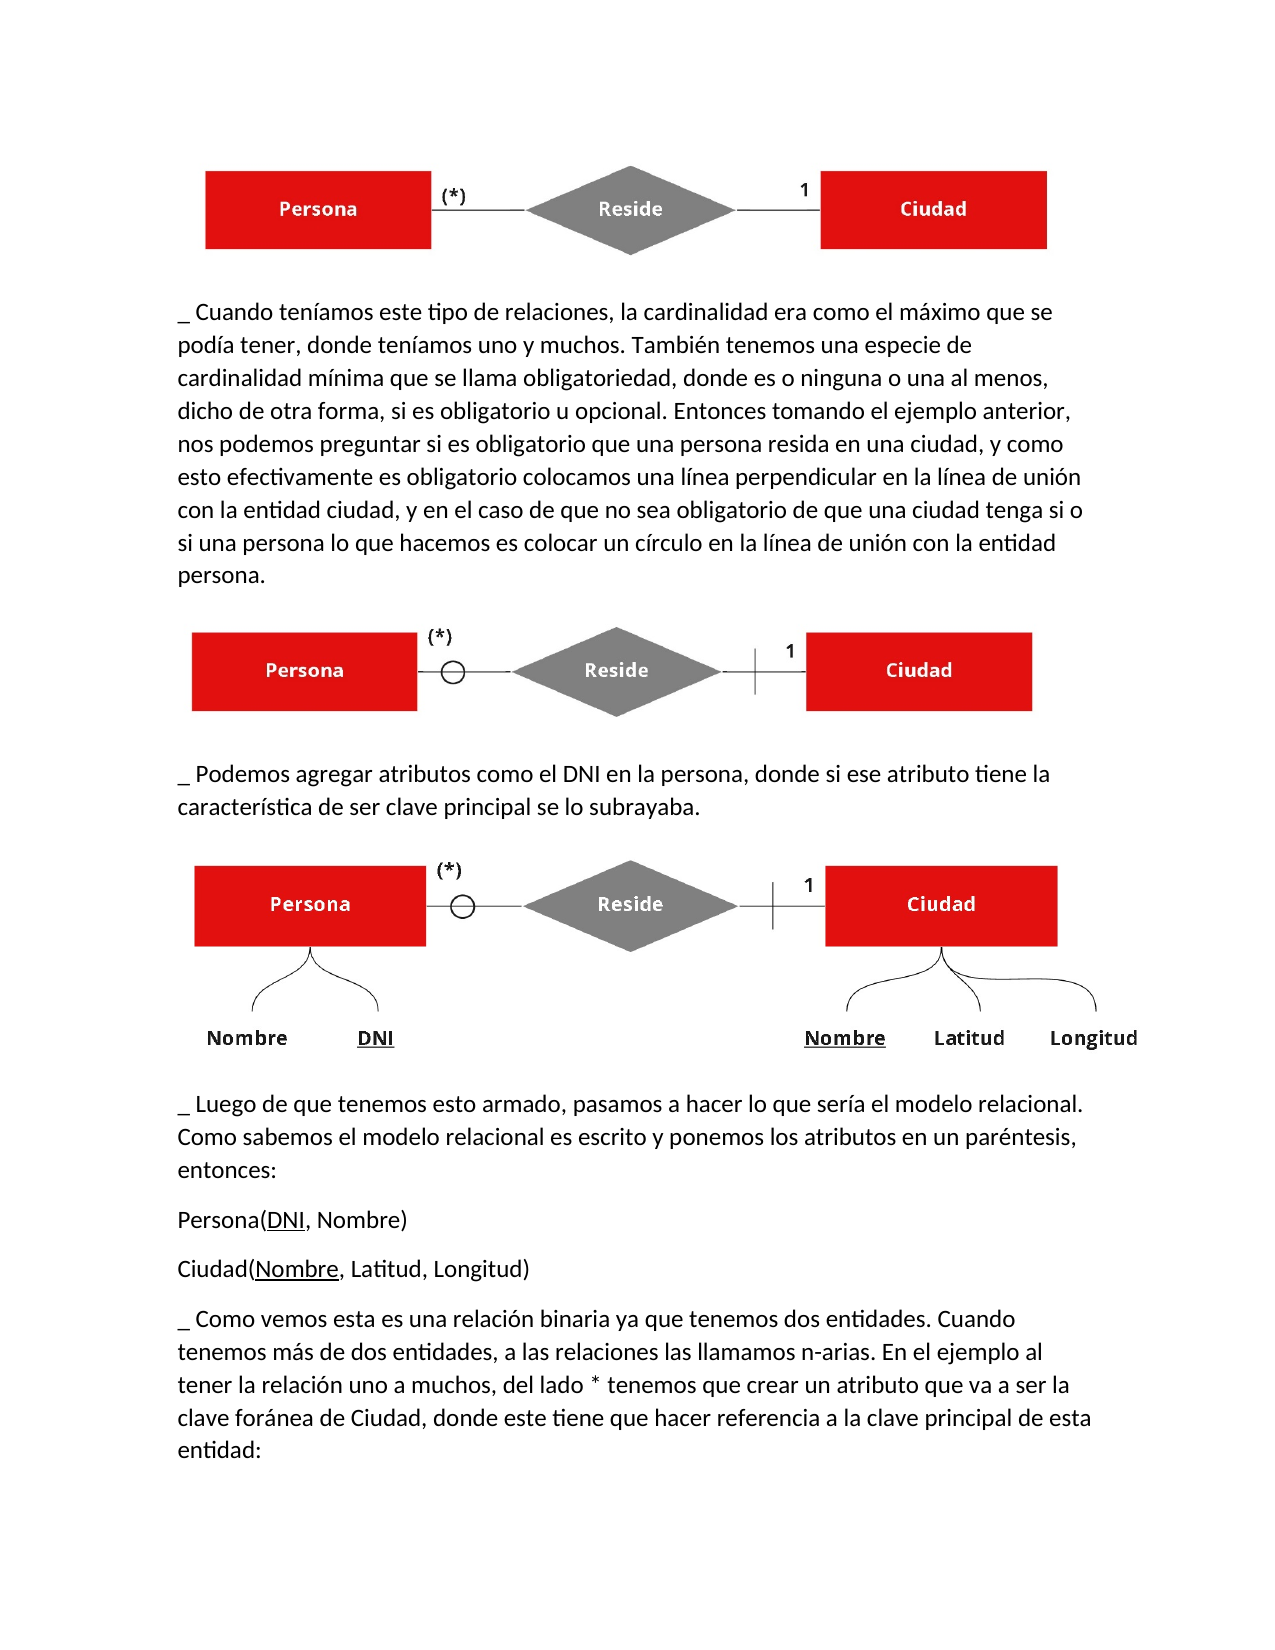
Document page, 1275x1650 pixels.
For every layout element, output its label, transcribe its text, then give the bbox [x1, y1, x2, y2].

text _ Como vemos esta es una relación binaria ya que tenemos dos entidades. Cuando tenemos más de dos entidades, a las relaciones las llamamos n-arias. En el ejemplo al tener la relación uno a muchos, del lado * tenemos que crear un atributo que va a ser la clave foránea de Ciudad, donde este tiene que hacer referencia a la clave principal de esta entidad: [177, 1303, 1098, 1465]
picture [177, 137, 1097, 278]
picture [145, 833, 1179, 1088]
text Ciudad(Nombre, Latitud, Longitud) [177, 1253, 1098, 1284]
text _ Podemos agregar atributos como el DNI en la persona, donde si ese atributo tiene la característica de ser clave principal se lo subrayaba. [177, 758, 1098, 821]
text _ Cuando teníamos este tipo de relaciones, la cardinalidad era como el máximo que se podía tener, donde teníamos uno y muchos. También tenemos una especie de cardinalidad mínima que se llama obligatoriedad, donde es o ninguna o una al menos, dicho de otra forma, si es obligatorio u opcional. Entonces tomando el ejemplo anterior, nos podemos preguntar si es obligatorio que una persona resida en una ciudad, y como esto efectivamente es obligatorio colocamos una línea perpendicular en la línea de unión con la entidad ciudad, y en el caso de que no sea obligatorio de que una ciudad tenga si o si una persona lo que hacemos es colocar un círculo en la línea de unión con la entidad persona. [177, 296, 1098, 590]
text Persona(DNI, Nombre) [177, 1204, 1098, 1234]
picture [162, 598, 1082, 743]
text _ Luego de que tenemos esto armado, pasamos a hacer lo que sería el modelo relacional. Como sabemos el modelo relacional es escrito y ponemos los atributos en un paréntesis, entonces: [177, 1088, 1098, 1185]
